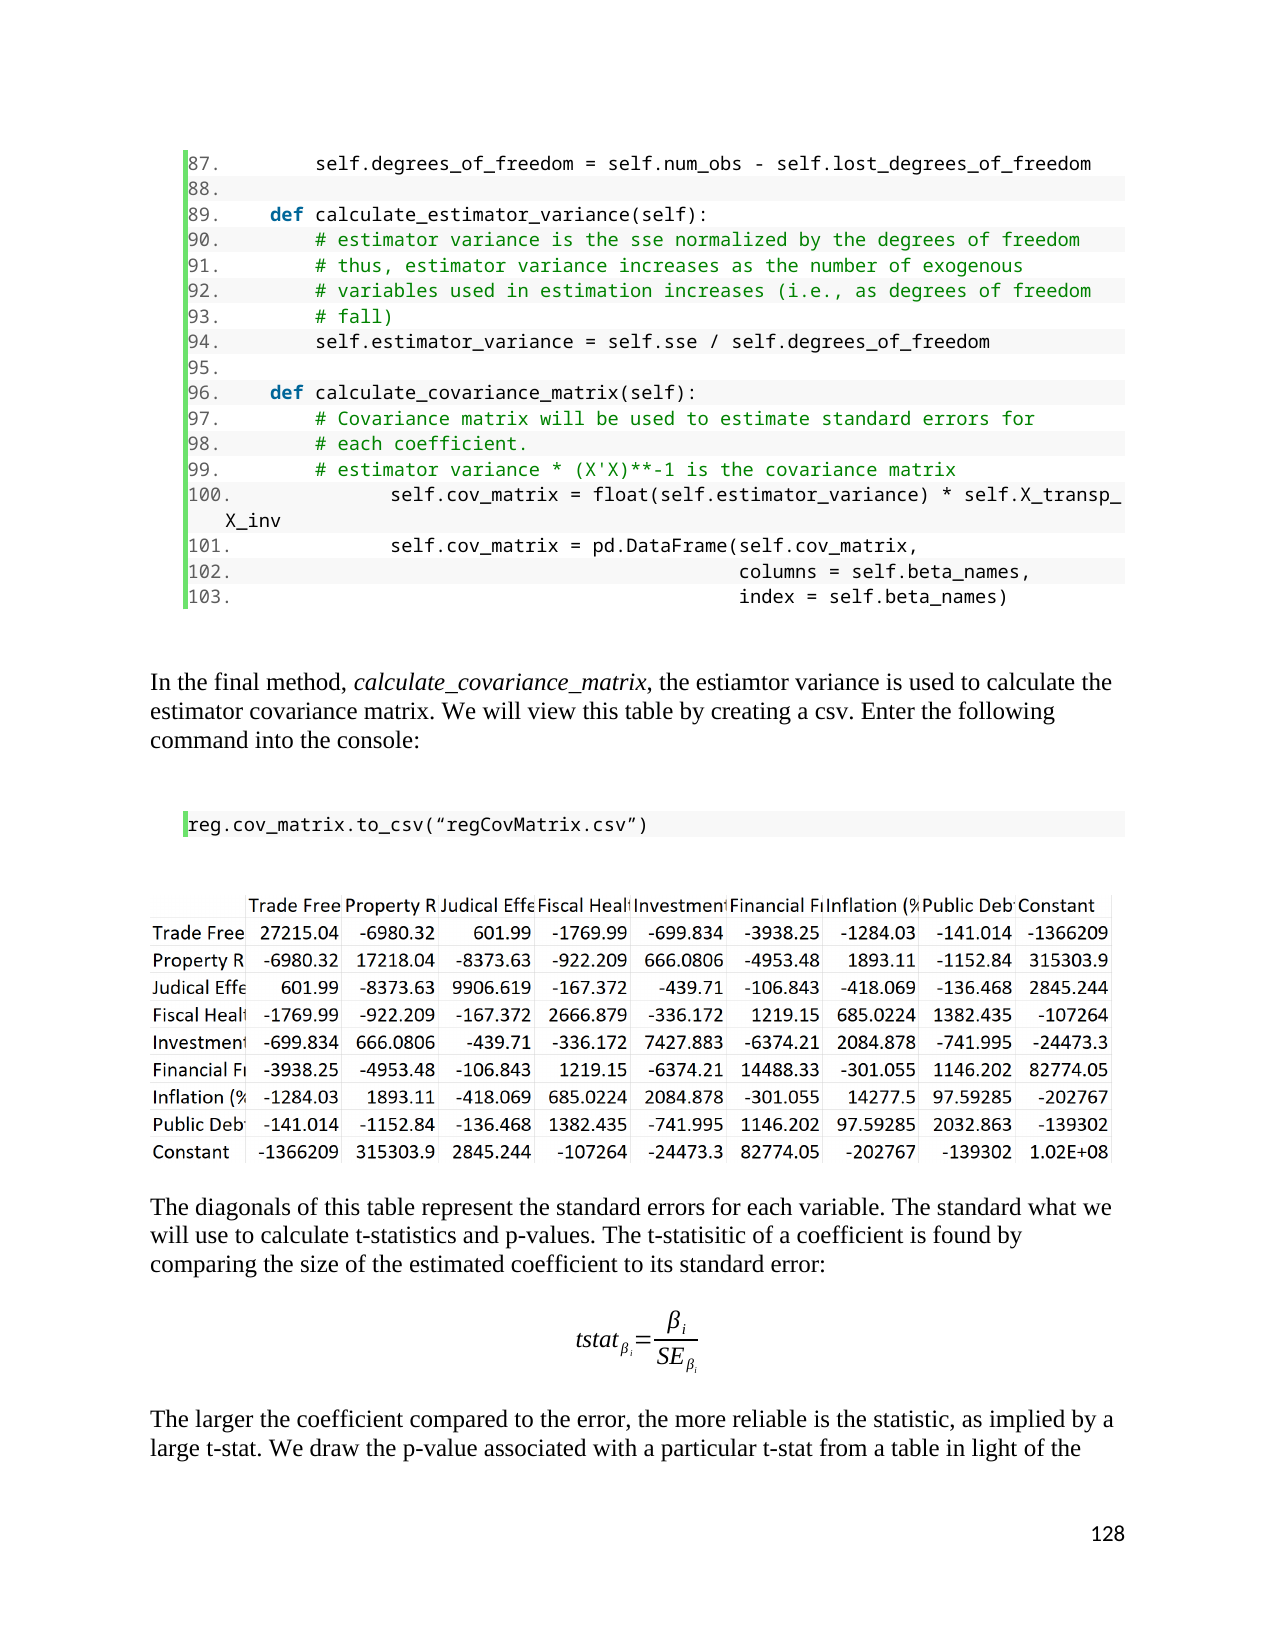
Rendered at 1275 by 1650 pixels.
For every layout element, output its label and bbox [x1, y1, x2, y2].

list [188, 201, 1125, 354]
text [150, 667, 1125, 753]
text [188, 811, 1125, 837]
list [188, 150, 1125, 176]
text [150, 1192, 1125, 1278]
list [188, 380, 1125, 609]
picture [150, 895, 1113, 1163]
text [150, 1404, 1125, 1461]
